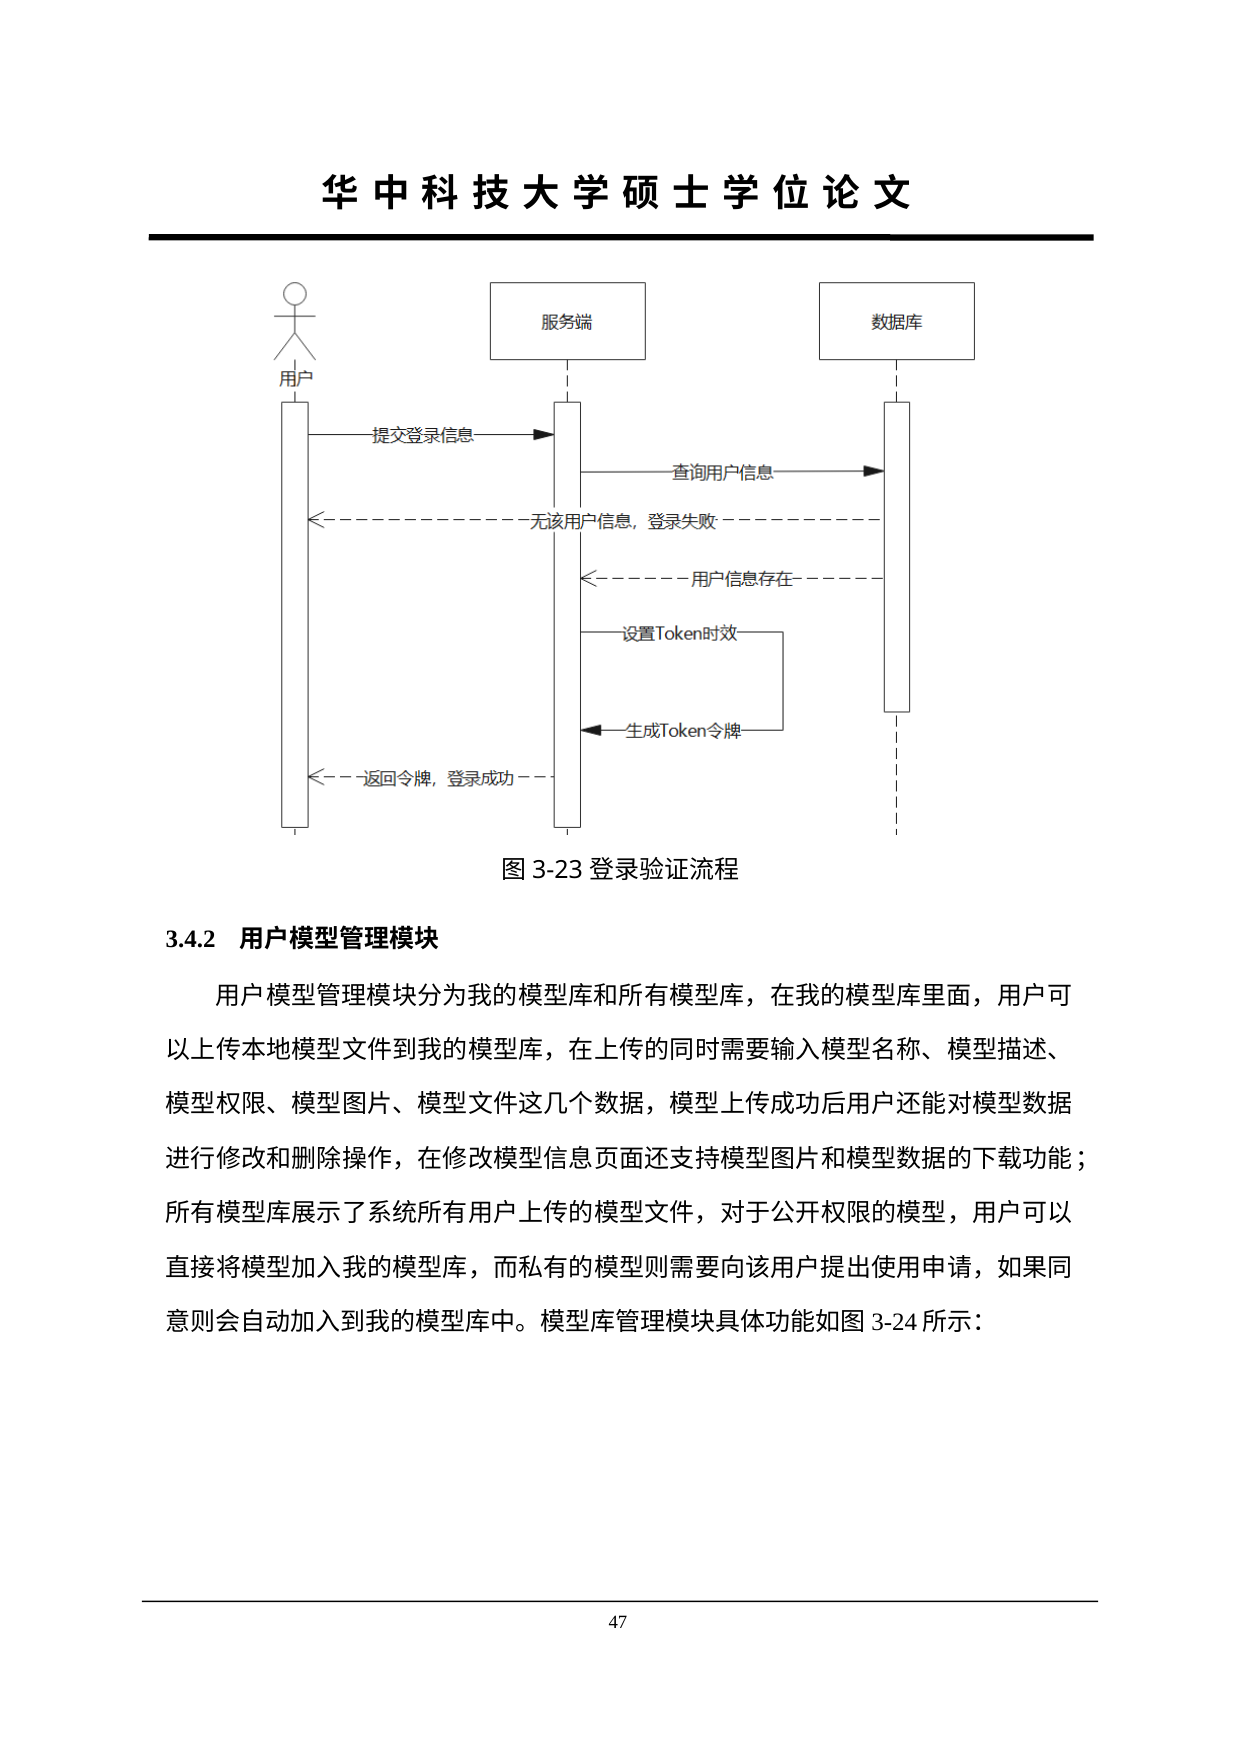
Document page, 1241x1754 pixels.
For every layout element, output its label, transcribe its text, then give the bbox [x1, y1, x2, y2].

subtitle 用户模型管理模块 [165, 918, 1075, 954]
picture [261, 265, 980, 835]
